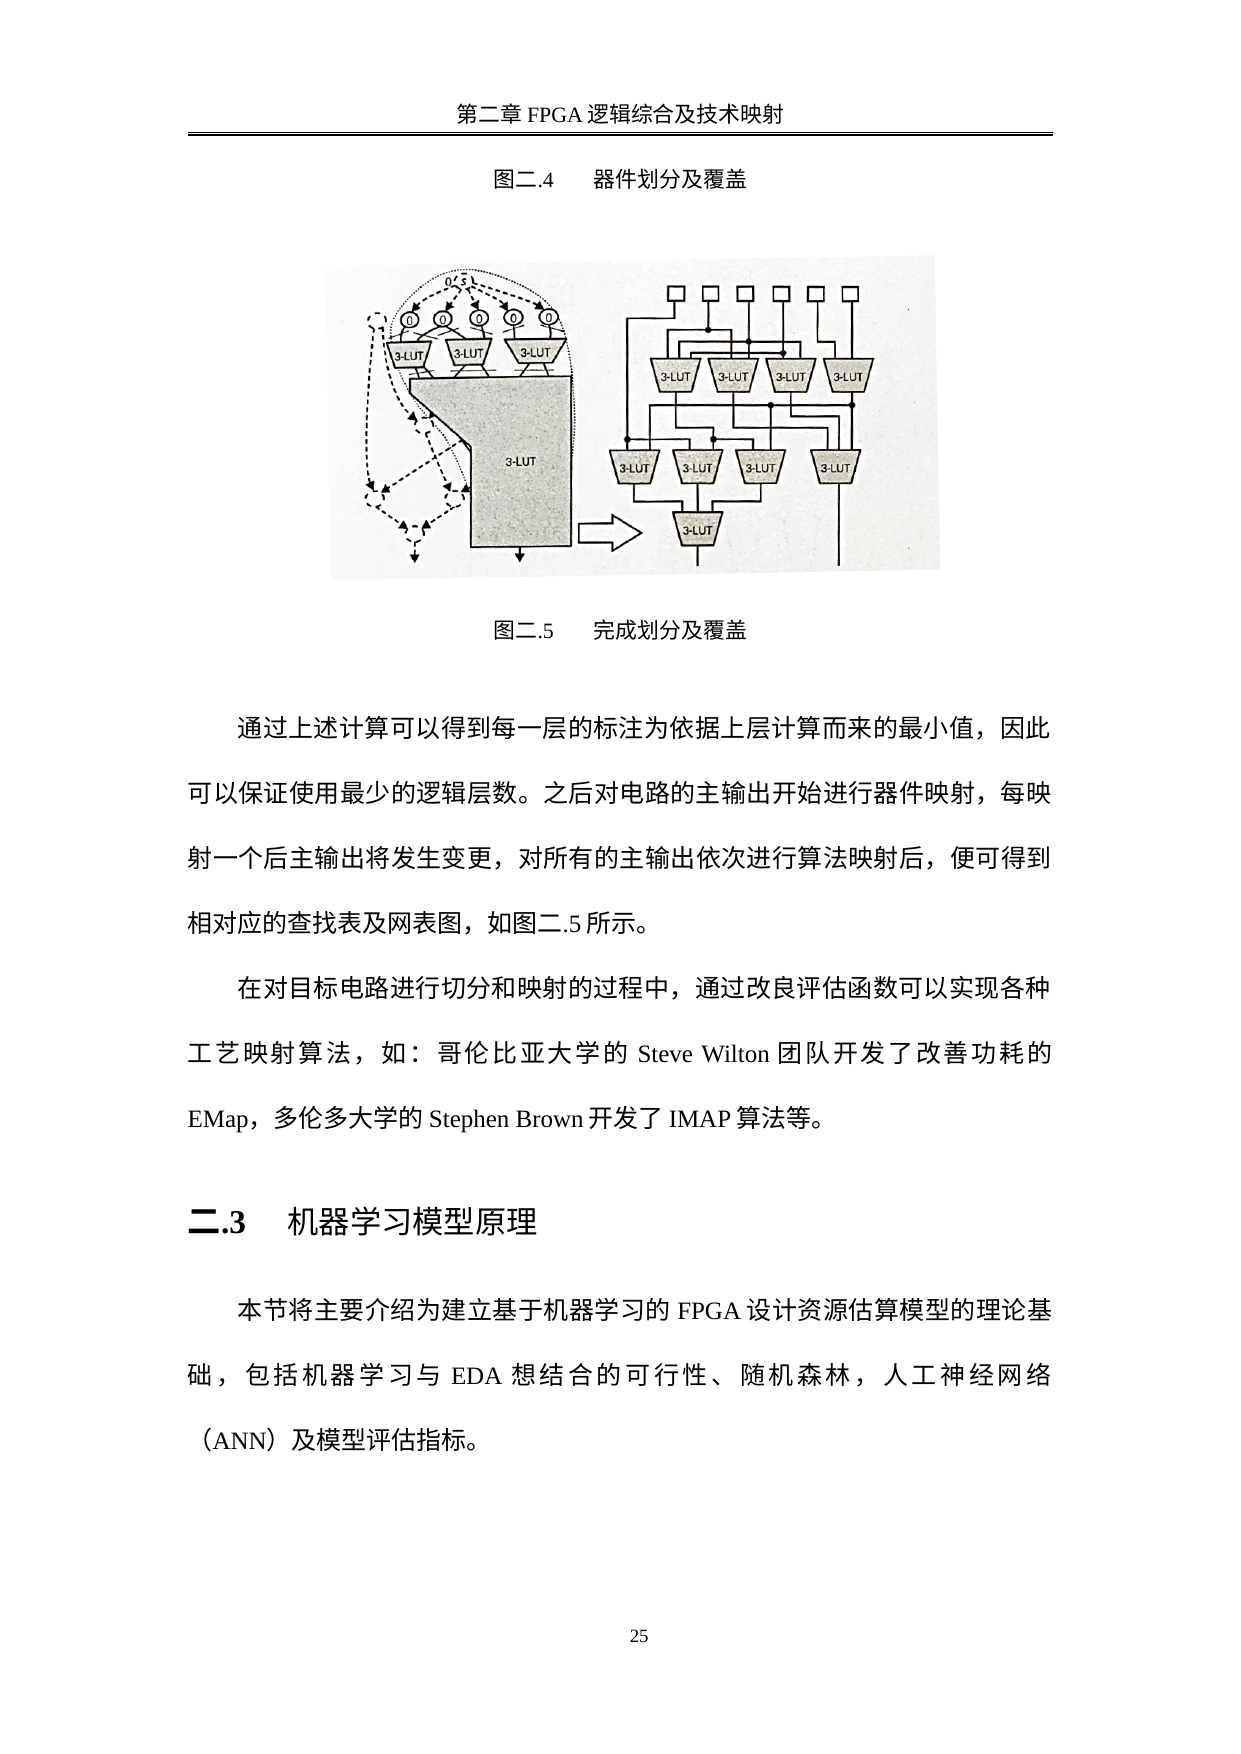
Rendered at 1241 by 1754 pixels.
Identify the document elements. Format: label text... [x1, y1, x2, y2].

picture [325, 255, 941, 581]
text 本节将主要介绍为建立基于机器学习的FPGA设计资源估算模型的理论基础，包括机器学习与EDA想结合的可行性、随机森林，人工神经网络（ANN）及模型评估指标。 [187, 1276, 1053, 1471]
text 在对目标电路进行切分和映射的过程中，通过改良评估函数可以实现各种工艺映射算法，如：哥伦比亚大学的Steve Wilton团队开发了改善功耗的EMap，多伦多大学的Stephen Brown开发了IMAP算法等。 [187, 954, 1053, 1149]
text 通过上述计算可以得到每一层的标注为依据上层计算而来的最小值，因此可以保证使用最少的逻辑层数。之后对电路的主输出开始进行器件映射，每映射一个后主输出将发生变更，对所有的主输出依次进行算法映射后，便可得到相对应的查找表及网表图，如图2.20所示。 [187, 694, 1053, 954]
text 完成划分及覆盖 [187, 613, 1053, 645]
text 器件划分及覆盖 [187, 162, 1053, 194]
subtitle 机器学习模型原理 [187, 1186, 1053, 1251]
